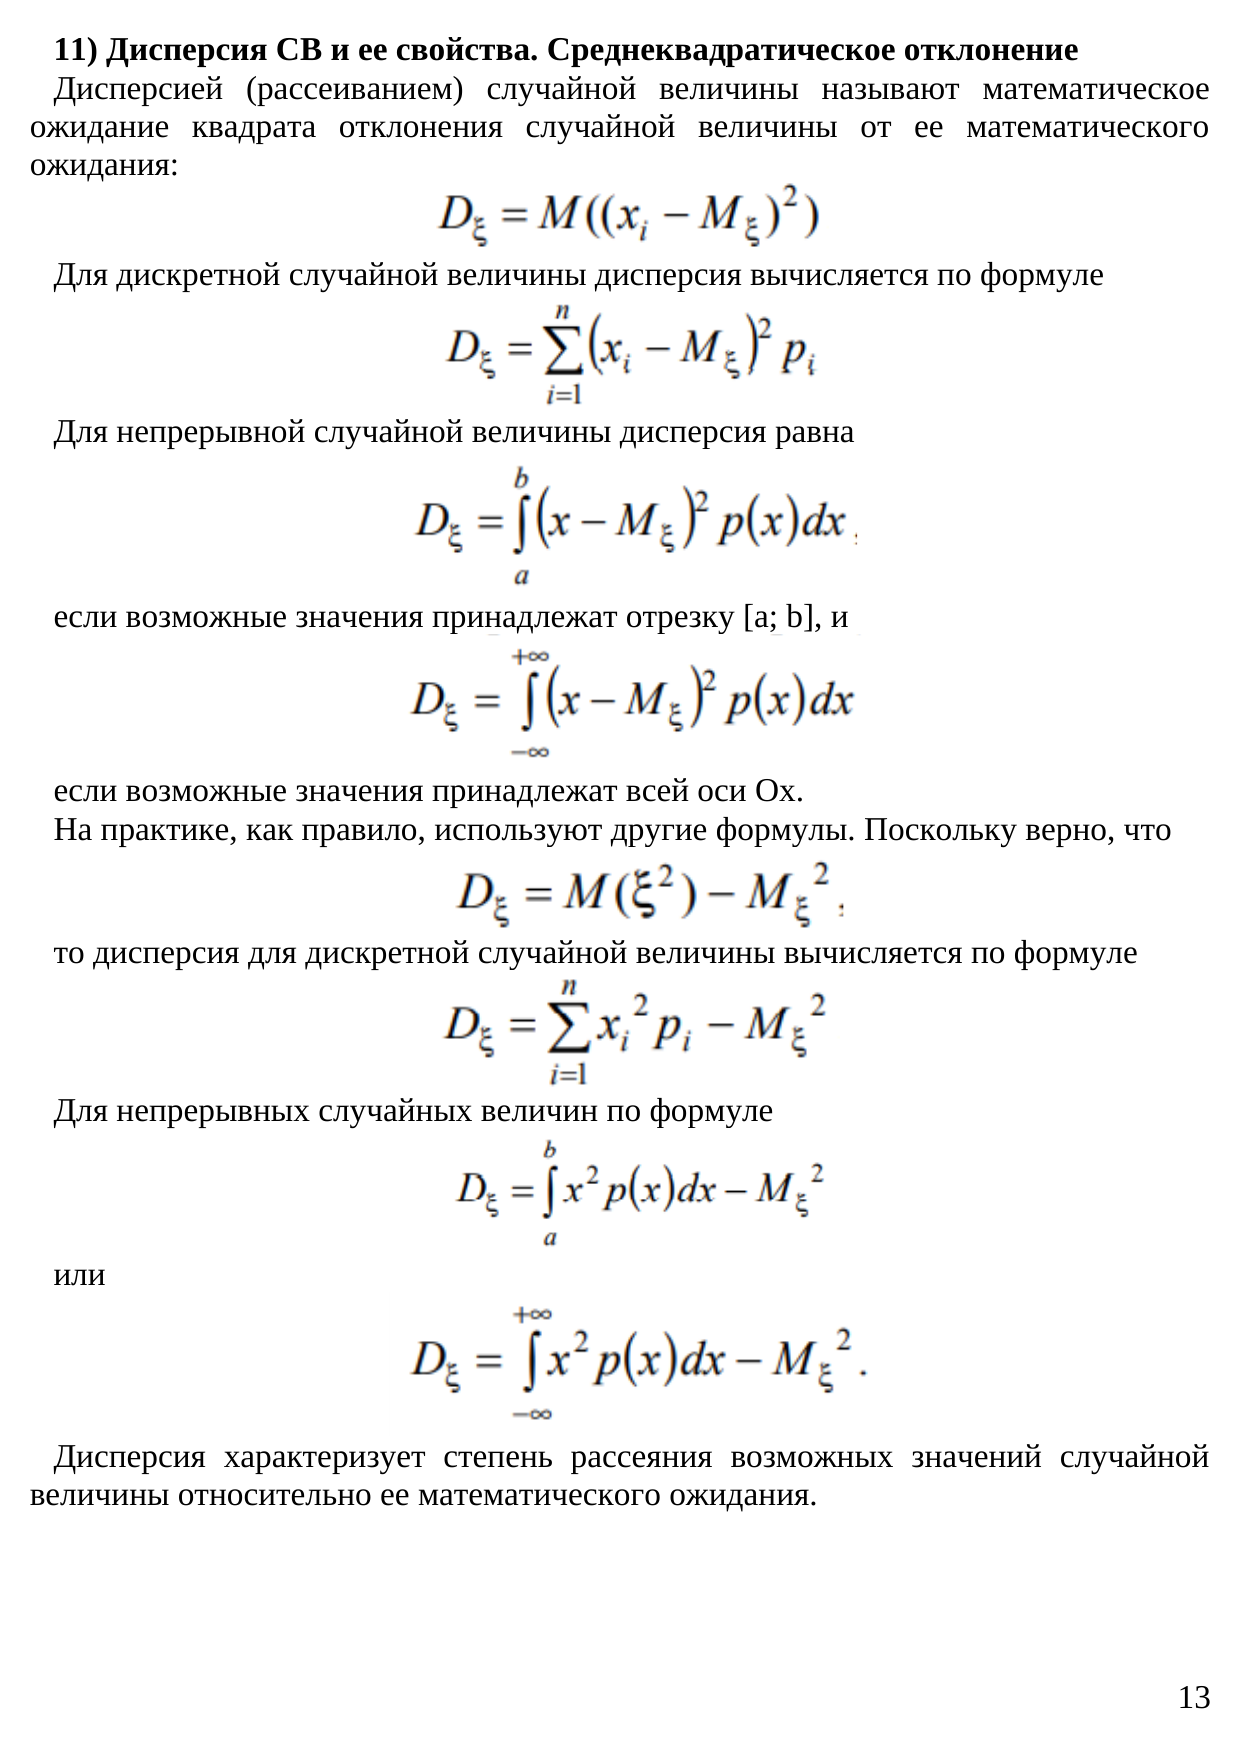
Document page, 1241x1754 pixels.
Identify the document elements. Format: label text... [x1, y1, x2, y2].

text Дисперсия характеризует степень рассеяния возможных значений случайной величины относительно ее математического ожидания. [29, 1436, 1211, 1512]
picture [420, 847, 844, 932]
text Дисперсией (рассеиванием) случайной величины называют математическое ожидание квадрата отклонения случайной величины от ее математического ожидания: [29, 68, 1211, 183]
picture [388, 1292, 876, 1436]
text то дисперсия для дискретной случайной величины вычисляется по формуле [29, 932, 1211, 970]
text На практике, как правило, используют другие формулы. Поскольку верно, что [29, 809, 1211, 847]
text если возможные значения принадлежат отрезку [a; b], и [29, 596, 1211, 634]
text если возможные значения принадлежат всей оси Ох. [29, 770, 1211, 809]
picture [401, 634, 863, 771]
picture [406, 449, 858, 596]
picture [435, 182, 829, 255]
text Для дискретной случайной величины дисперсия вычисляется по формуле [29, 254, 1211, 292]
text или [29, 1254, 1211, 1292]
text Для непрерывных случайных величин по формуле [29, 1090, 1211, 1129]
picture [426, 1128, 838, 1254]
subtitle 11) Дисперсия СВ и ее свойства. Среднеквадратическое отклонение [29, 29, 1211, 68]
text Для непрерывной случайной величины дисперсия равна [29, 411, 1211, 449]
picture [438, 292, 826, 412]
picture [424, 970, 840, 1091]
